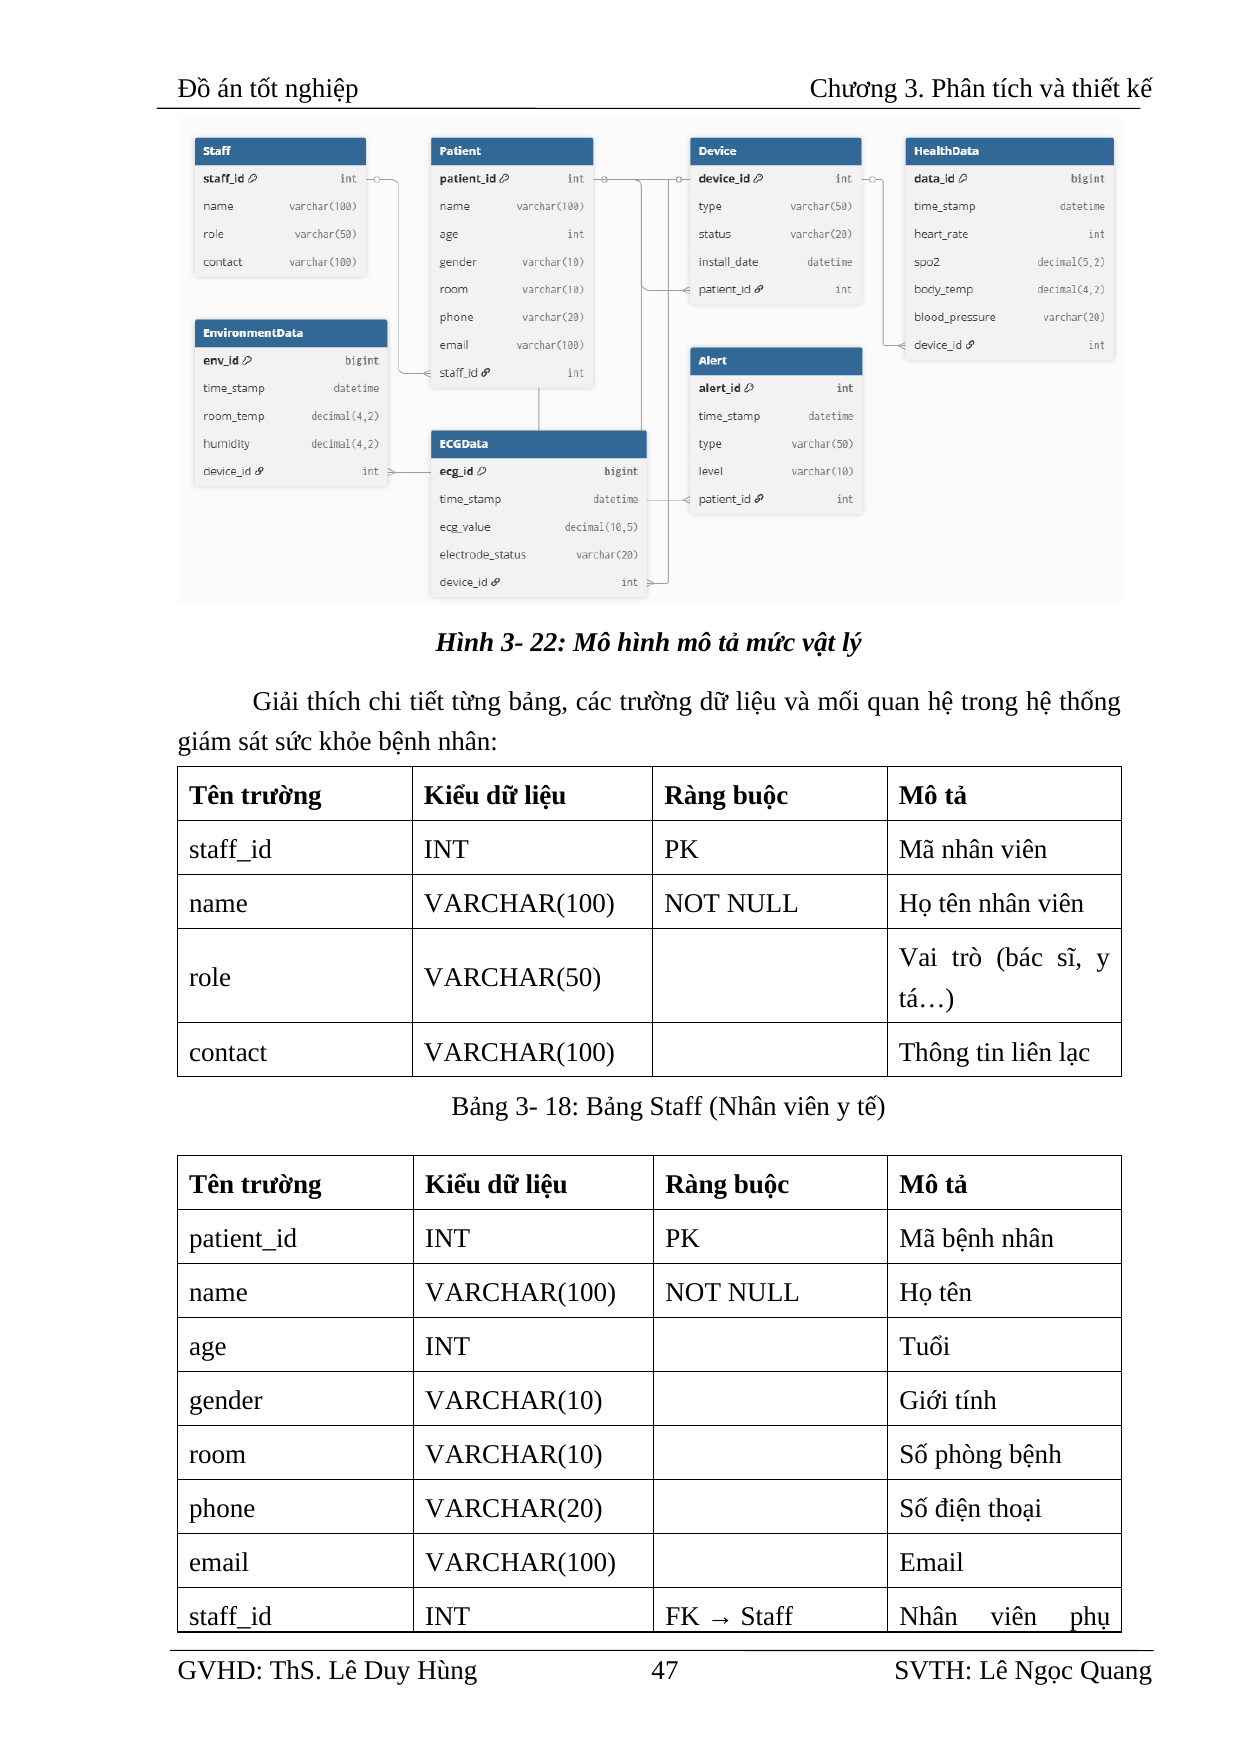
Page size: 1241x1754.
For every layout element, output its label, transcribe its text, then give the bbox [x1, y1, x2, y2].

table_cell Thông tin liên lạc [888, 1023, 1121, 1076]
table_header Mô tả [888, 767, 1121, 820]
table_cell [653, 929, 887, 1022]
table_cell INT [413, 821, 652, 874]
table_cell Họ tên nhân viên [888, 875, 1121, 928]
table_cell [654, 1426, 887, 1479]
table_cell VARCHAR(20) [414, 1480, 653, 1533]
table_header Kiểu dữ liệu [413, 767, 652, 820]
table_cell VARCHAR(10) [414, 1426, 653, 1479]
table_cell Tuổi [888, 1318, 1121, 1371]
table_cell VARCHAR(100) [413, 875, 652, 928]
table_cell [654, 1318, 887, 1371]
table_cell VARCHAR(100) [414, 1264, 653, 1317]
table_cell Số phòng bệnh [888, 1426, 1121, 1479]
table_cell [654, 1372, 887, 1425]
table_cell NOT NULL [654, 1264, 887, 1317]
table_cell name [178, 1264, 413, 1317]
table_cell name [178, 875, 412, 928]
table_header Tên trường [178, 1156, 413, 1209]
table_cell FK → Staff [654, 1588, 887, 1631]
table_cell [654, 1534, 887, 1587]
table_cell PK [653, 821, 887, 874]
table_cell Giới tính [888, 1372, 1121, 1425]
table_cell Số điện thoại [888, 1480, 1121, 1533]
table_cell age [178, 1318, 413, 1371]
table_header Kiểu dữ liệu [414, 1156, 653, 1209]
table_cell NOT NULL [653, 875, 887, 928]
table_cell room [178, 1426, 413, 1479]
table_cell staff_id [178, 821, 412, 874]
picture [177, 118, 1123, 604]
table_header Ràng buộc [653, 767, 887, 820]
table_cell email [178, 1534, 413, 1587]
table_cell INT [414, 1588, 653, 1631]
text Giải thích chi tiết từng bảng, các trường dữ liệu và mối quan hệ trong hệ thống giám sát sức khỏe bệnh nhân: [177, 685, 1122, 757]
table_cell patient_id [178, 1210, 413, 1263]
table_cell VARCHAR(100) [414, 1534, 653, 1587]
table_cell VARCHAR(100) [413, 1023, 652, 1076]
table_cell phone [178, 1480, 413, 1533]
table_cell Mã bệnh nhân [888, 1210, 1121, 1263]
table_cell Họ tên [888, 1264, 1121, 1317]
table_header Ràng buộc [654, 1156, 887, 1209]
table_header Tên trường [178, 767, 412, 820]
table_cell contact [178, 1023, 412, 1076]
table_cell INT [414, 1318, 653, 1371]
table_cell VARCHAR(10) [414, 1372, 653, 1425]
table_cell Mã nhân viên [888, 821, 1121, 874]
table_cell VARCHAR(50) [413, 929, 652, 1022]
table_cell [653, 1023, 887, 1076]
table_cell PK [654, 1210, 887, 1263]
table_cell [654, 1480, 887, 1533]
table_cell Nhân viên phụ trách [888, 1588, 1121, 1631]
table_cell role [178, 929, 412, 1022]
table_cell gender [178, 1372, 413, 1425]
table_cell staff_id [178, 1588, 413, 1631]
table_cell Email [888, 1534, 1121, 1587]
table_cell Vai trò (bác sĩ, y tá…) [888, 929, 1121, 1022]
table_cell INT [414, 1210, 653, 1263]
table_header Mô tả [888, 1156, 1121, 1209]
